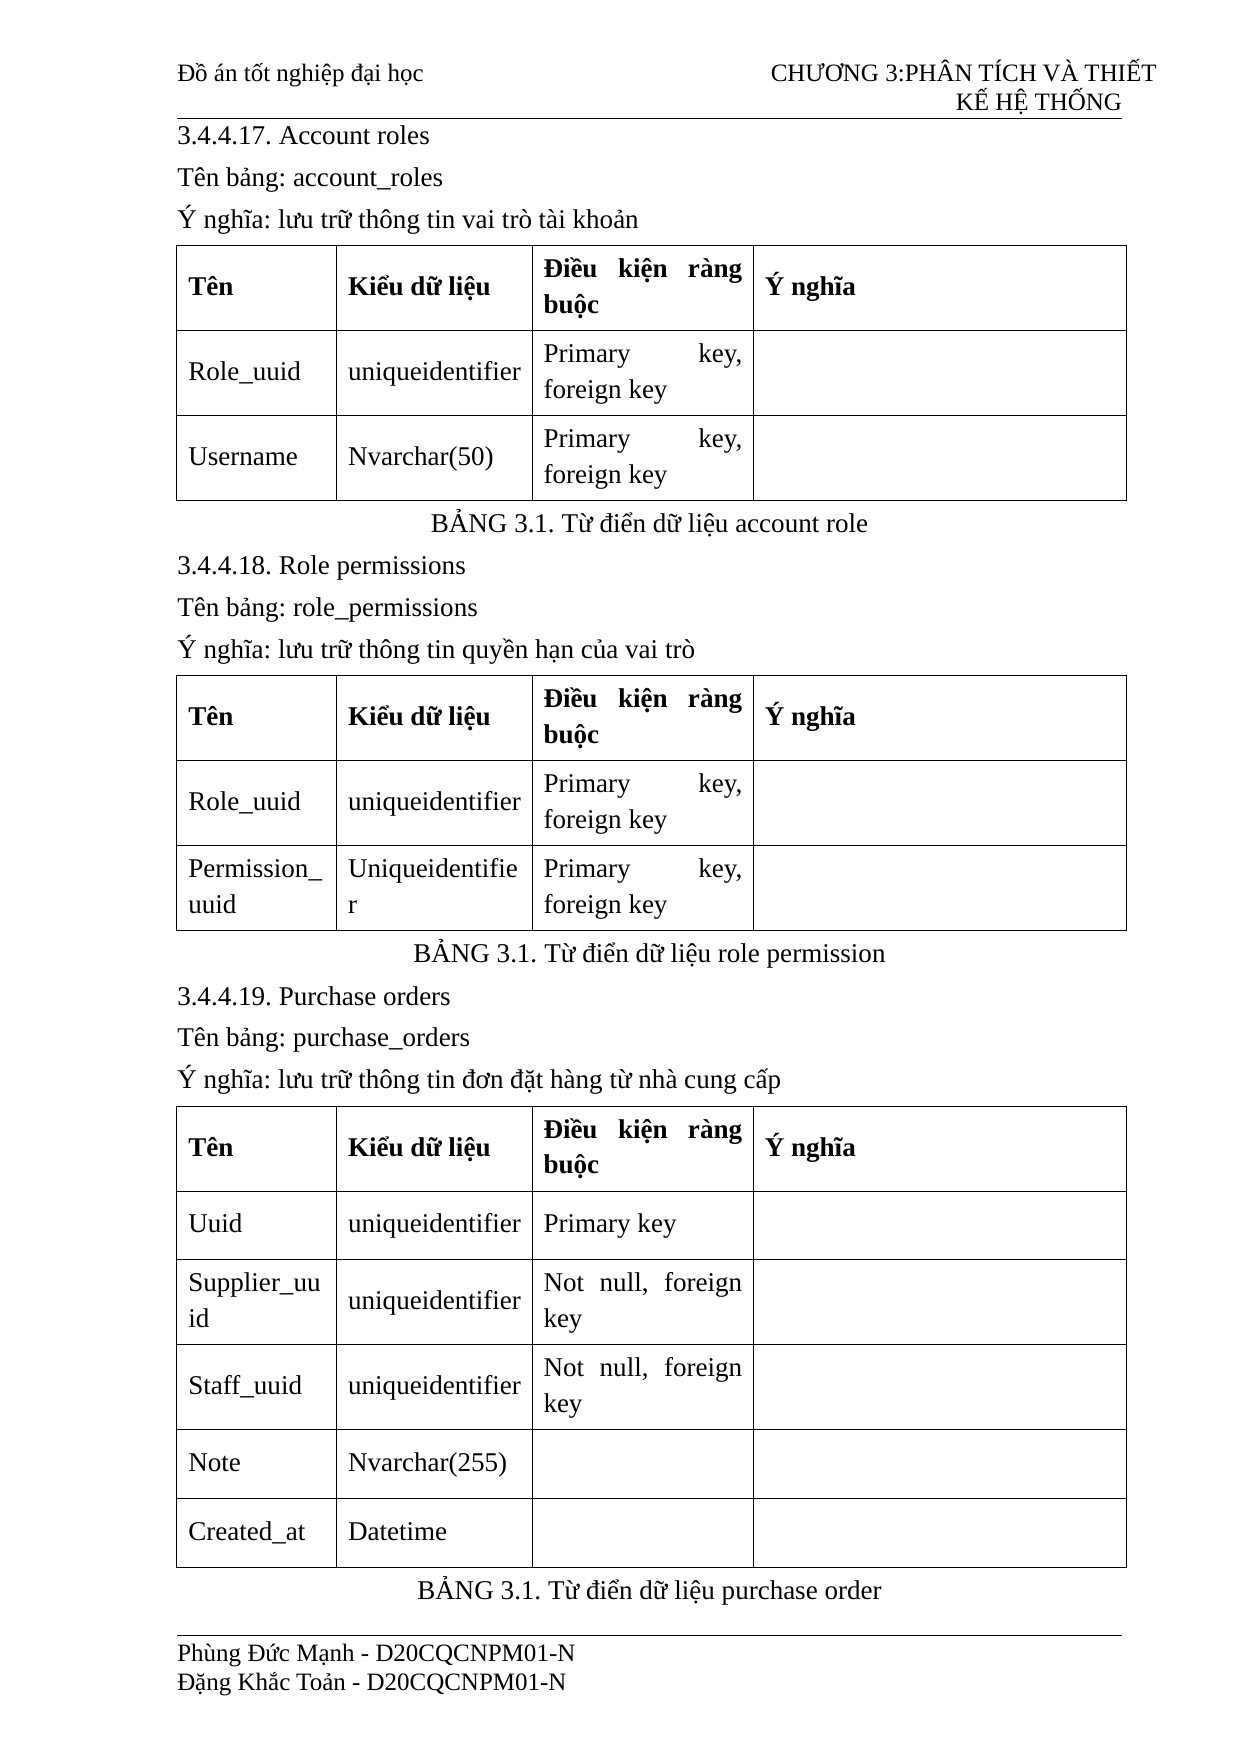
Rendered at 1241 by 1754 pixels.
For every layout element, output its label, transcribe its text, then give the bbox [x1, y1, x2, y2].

table_cell uniqueidentifier [337, 331, 532, 415]
table_cell Note [177, 1430, 336, 1498]
table_cell Supplier_uuid [177, 1260, 336, 1344]
text Từ điển dữ liệu role permission [177, 938, 1122, 969]
table_cell Not null, foreign key [533, 1260, 753, 1344]
table_cell [754, 1430, 1126, 1498]
table_cell Permission_uuid [177, 846, 336, 930]
table_cell [754, 1345, 1126, 1429]
table_cell Primary key, foreign key [533, 846, 753, 930]
table_cell [754, 416, 1126, 500]
table_cell [754, 1260, 1126, 1344]
text Từ điển dữ liệu account role [177, 507, 1122, 538]
text Role permissions [177, 549, 1122, 581]
table_cell Role_uuid [177, 331, 336, 415]
text Ý nghĩa: lưu trữ thông tin đơn đặt hàng từ nhà cung cấp [177, 1063, 1122, 1095]
text Tên bảng: account_roles [177, 161, 1122, 192]
table_cell Nvarchar(50) [337, 416, 532, 500]
table_cell [533, 1499, 753, 1567]
table_header Kiểu dữ liệu [337, 246, 532, 330]
table_cell Created_at [177, 1499, 336, 1567]
table_cell [533, 1430, 753, 1498]
table_cell Nvarchar(255) [337, 1430, 532, 1498]
table_header Điều kiện ràng buộc [533, 1107, 753, 1191]
table_cell [754, 761, 1126, 845]
text Tên bảng: purchase_orders [177, 1022, 1122, 1053]
table_cell [754, 1499, 1126, 1567]
text Từ điển dữ liệu purchase order [177, 1574, 1122, 1605]
table_cell Username [177, 416, 336, 500]
table_cell uniqueidentifier [337, 1260, 532, 1344]
text Ý nghĩa: lưu trữ thông tin vai trò tài khoản [177, 203, 1122, 234]
table_cell Datetime [337, 1499, 532, 1567]
table_cell Primary key, foreign key [533, 416, 753, 500]
table_cell Primary key, foreign key [533, 761, 753, 845]
table_header Điều kiện ràng buộc [533, 246, 753, 330]
table_header Tên [177, 676, 336, 760]
table_header Tên [177, 246, 336, 330]
table_header Tên [177, 1107, 336, 1191]
table_header Điều kiện ràng buộc [533, 676, 753, 760]
text Purchase orders [177, 979, 1122, 1011]
table_cell Primary key, foreign key [533, 331, 753, 415]
table_header Ý nghĩa [754, 676, 1126, 760]
table_cell Role_uuid [177, 761, 336, 845]
text Account roles [177, 119, 1122, 150]
table_header Ý nghĩa [754, 246, 1126, 330]
table_cell Uuid [177, 1192, 336, 1259]
table_cell Staff_uuid [177, 1345, 336, 1429]
table_cell uniqueidentifier [337, 1345, 532, 1429]
table_header Ý nghĩa [754, 1107, 1126, 1191]
table_header Kiểu dữ liệu [337, 1107, 532, 1191]
table_cell uniqueidentifier [337, 1192, 532, 1259]
table_cell Not null, foreign key [533, 1345, 753, 1429]
table_cell uniqueidentifier [337, 761, 532, 845]
table_cell [754, 1192, 1126, 1259]
table_cell Primary key [533, 1192, 753, 1259]
table_cell [754, 846, 1126, 930]
table_header Kiểu dữ liệu [337, 676, 532, 760]
table_cell [754, 331, 1126, 415]
table_cell Uniqueidentifier [337, 846, 532, 930]
text Ý nghĩa: lưu trữ thông tin quyền hạn của vai trò [177, 633, 1122, 664]
text Tên bảng: role_permissions [177, 591, 1122, 622]
